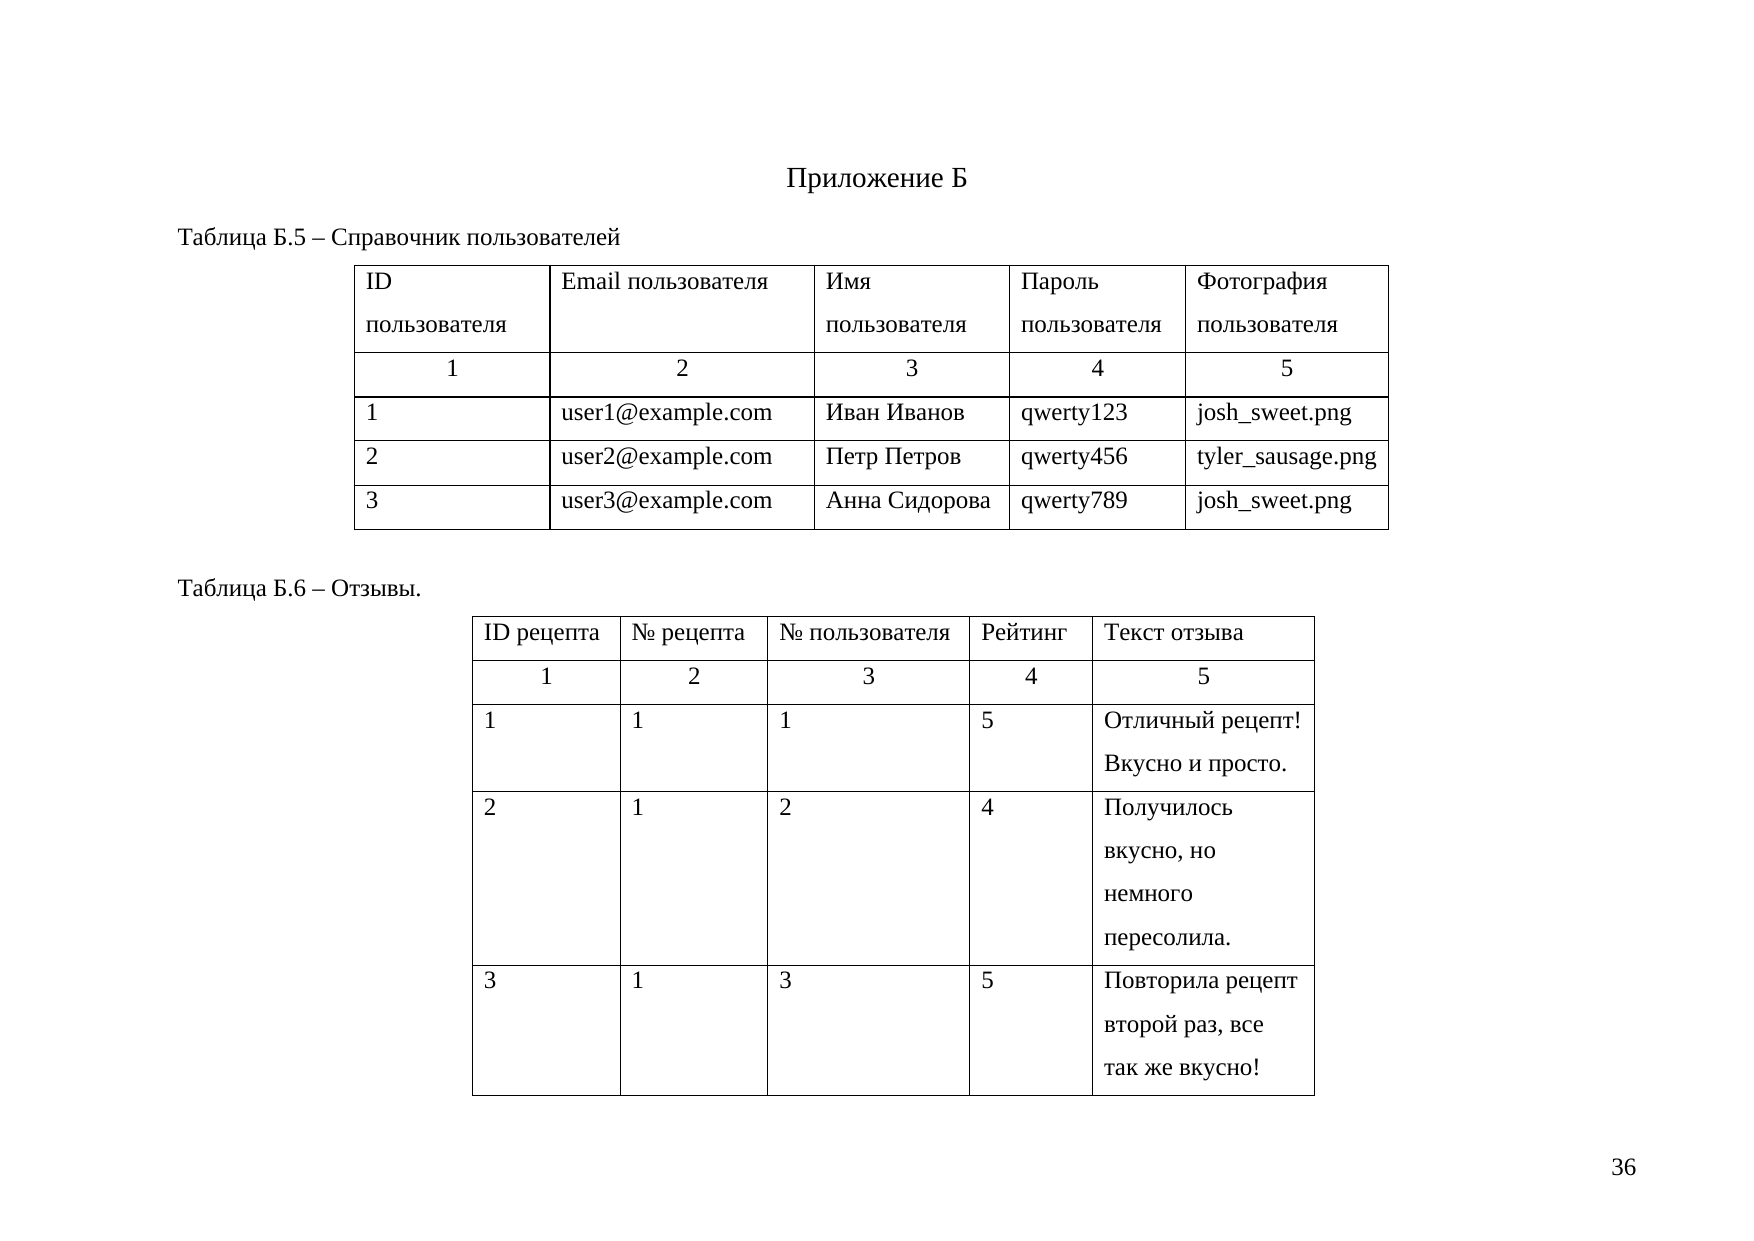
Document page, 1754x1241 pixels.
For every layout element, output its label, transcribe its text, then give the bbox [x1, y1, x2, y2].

table_cell 1 [355, 398, 549, 440]
table_cell 3 [473, 966, 620, 1095]
table_header Пароль пользователя [1010, 266, 1185, 352]
table_cell Иван Иванов [815, 398, 1009, 440]
table_cell 1 [768, 705, 969, 791]
table_cell tyler_sausage.png [1186, 441, 1388, 484]
table_cell 1 [621, 705, 767, 791]
table_header Фотография пользователя [1186, 266, 1388, 352]
table_header Текст отзыва [1093, 617, 1314, 660]
table_cell 1 [621, 792, 767, 964]
table_cell 3 [768, 661, 969, 704]
table_header № рецепта [621, 617, 767, 660]
table_cell user3@example.com [551, 486, 814, 528]
table_cell 5 [1186, 353, 1388, 396]
table_cell Петр Петров [815, 441, 1009, 484]
table_cell Анна Сидорова [815, 486, 1009, 528]
table_cell josh_sweet.png [1186, 398, 1388, 440]
table_cell 5 [1093, 661, 1314, 704]
table_cell josh_sweet.png [1186, 486, 1388, 528]
table_cell user1@example.com [551, 398, 814, 440]
table_cell Получилось вкусно, но немного пересолила. [1093, 792, 1314, 964]
table_header № пользователя [768, 617, 969, 660]
table_cell 2 [355, 441, 549, 484]
table_cell 5 [970, 705, 1092, 791]
table_cell 3 [815, 353, 1009, 396]
table_cell qwerty789 [1010, 486, 1185, 528]
table_header ID пользователя [355, 266, 549, 352]
table_cell 1 [355, 353, 549, 396]
table_cell 1 [473, 661, 620, 704]
table_cell Отличный рецепт! Вкусно и просто. [1093, 705, 1314, 791]
table_header ID рецепта [473, 617, 620, 660]
text Таблица Б.6 – Отзывы. [118, 573, 1636, 601]
table_cell 5 [970, 966, 1092, 1095]
table_cell 2 [551, 353, 814, 396]
table_cell 1 [473, 705, 620, 791]
table_cell qwerty456 [1010, 441, 1185, 484]
table_header Email пользователя [551, 266, 814, 352]
table_cell 2 [768, 792, 969, 964]
table_cell Повторила рецепт второй раз, все так же вкусно! [1093, 966, 1314, 1095]
table_cell 1 [621, 966, 767, 1095]
table_cell 4 [970, 792, 1092, 964]
table_cell 2 [473, 792, 620, 964]
text Таблица Б.5 – Справочник пользователей [118, 222, 1636, 251]
table_cell 4 [970, 661, 1092, 704]
table_cell 4 [1010, 353, 1185, 396]
table_cell 2 [621, 661, 767, 704]
table_cell 3 [355, 486, 549, 528]
table_cell 3 [768, 966, 969, 1095]
table_header Рейтинг [970, 617, 1092, 660]
table_header Имя пользователя [815, 266, 1009, 352]
table_cell qwerty123 [1010, 398, 1185, 440]
table_cell user2@example.com [551, 441, 814, 484]
